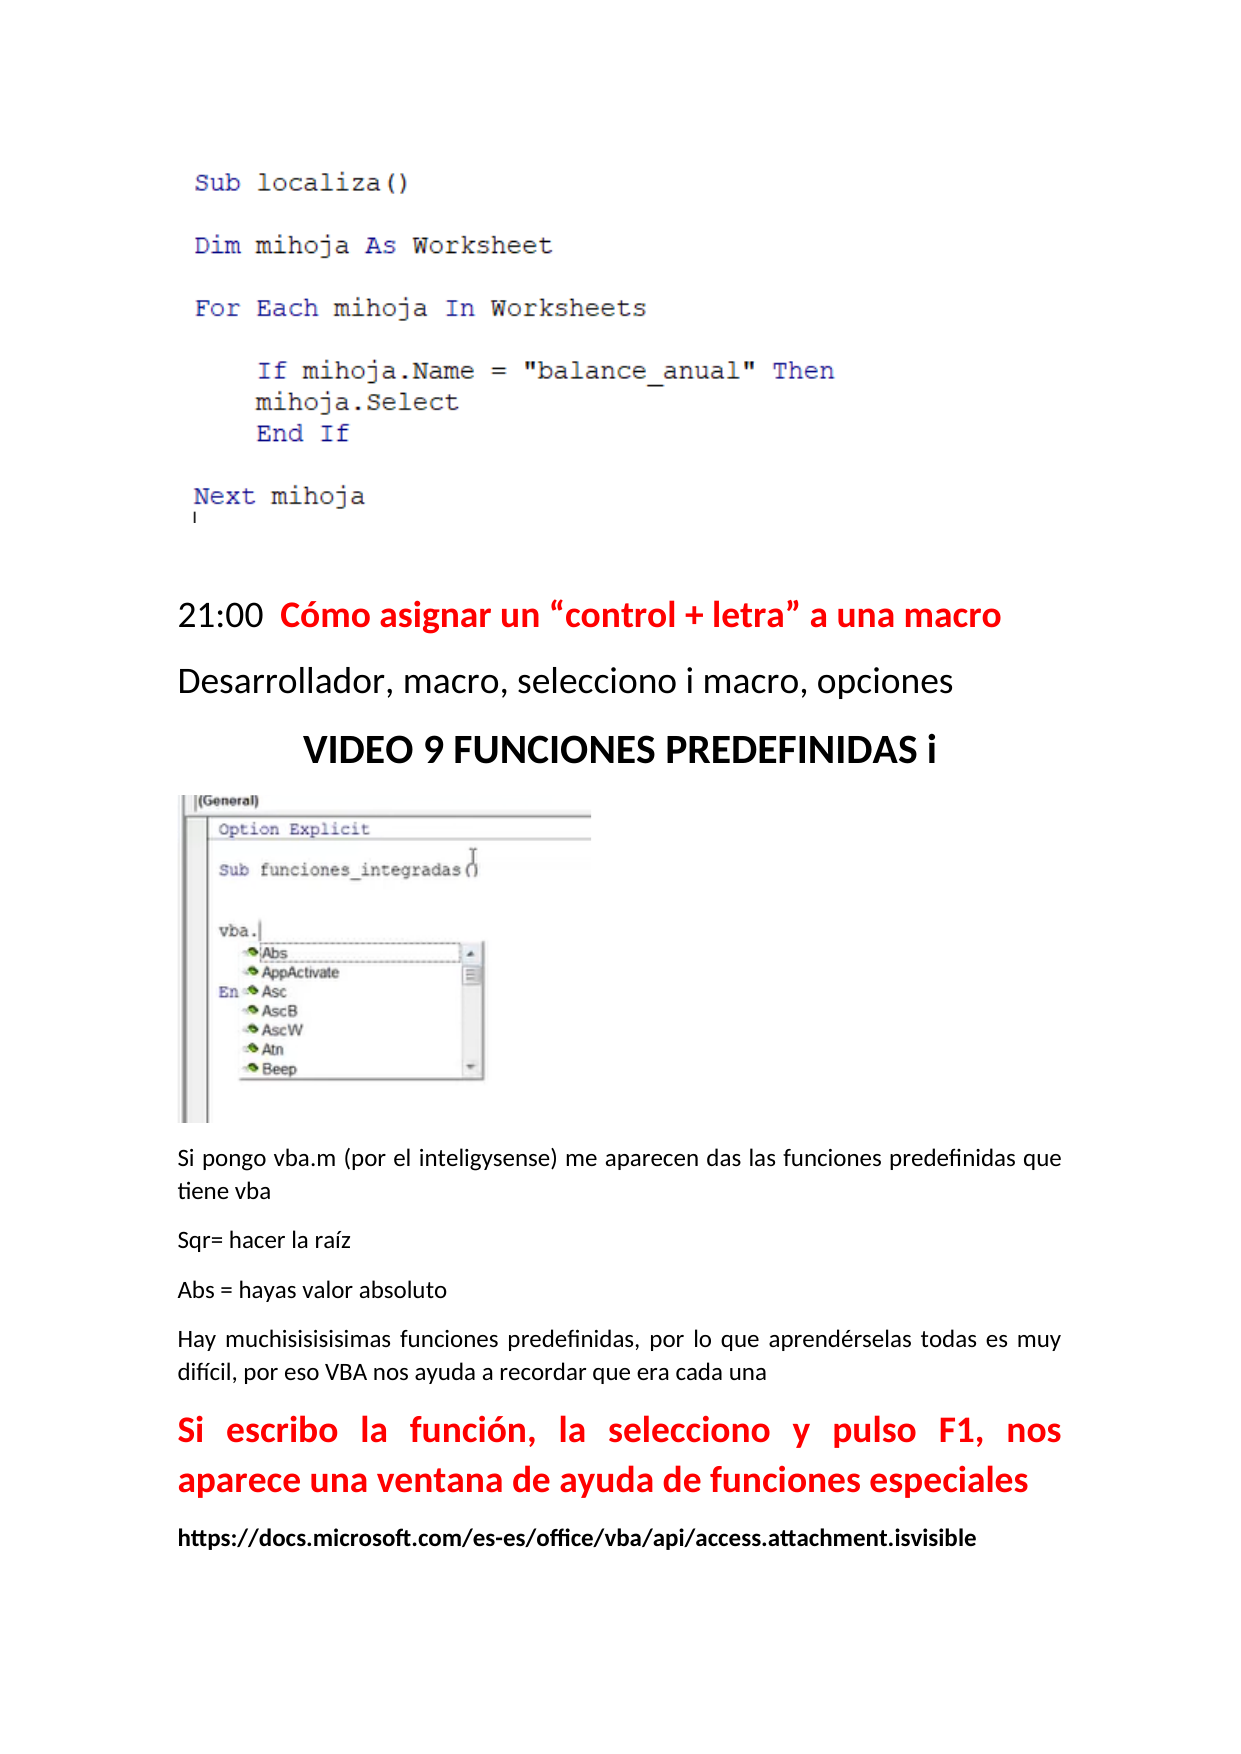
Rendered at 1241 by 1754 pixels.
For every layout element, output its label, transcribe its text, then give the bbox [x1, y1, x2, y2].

text VIDEO 9 FUNCIONES PREDEFINIDAS i [177, 723, 1063, 774]
text Desarrollador, macro, selecciono i macro, opciones [177, 657, 1063, 703]
text Hay muchisisisisimas funciones predefinidas, por lo que aprendérselas todas es muy difícil, por eso VBA nos ayuda a recordar que era cada una [177, 1323, 1063, 1387]
text Si escribo la función, la selecciono y pulso F1, nos aparece una ventana de ayuda de funciones especiales [177, 1406, 1063, 1501]
text https://docs.microsoft.com/es-es/office/vba/api/access.attachment.isvisible [177, 1522, 1063, 1552]
picture [177, 147, 879, 523]
text Si pongo vba.m (por el inteligysense) me aparecen das las funciones predefinidas que tiene vba [177, 1142, 1063, 1205]
text 21:00 Cómo asignar un “control + letra” a una macro [177, 591, 1063, 637]
text Sqr= hacer la raíz [177, 1224, 1063, 1255]
text Abs = hayas valor absoluto [177, 1274, 1063, 1304]
picture [177, 795, 592, 1123]
